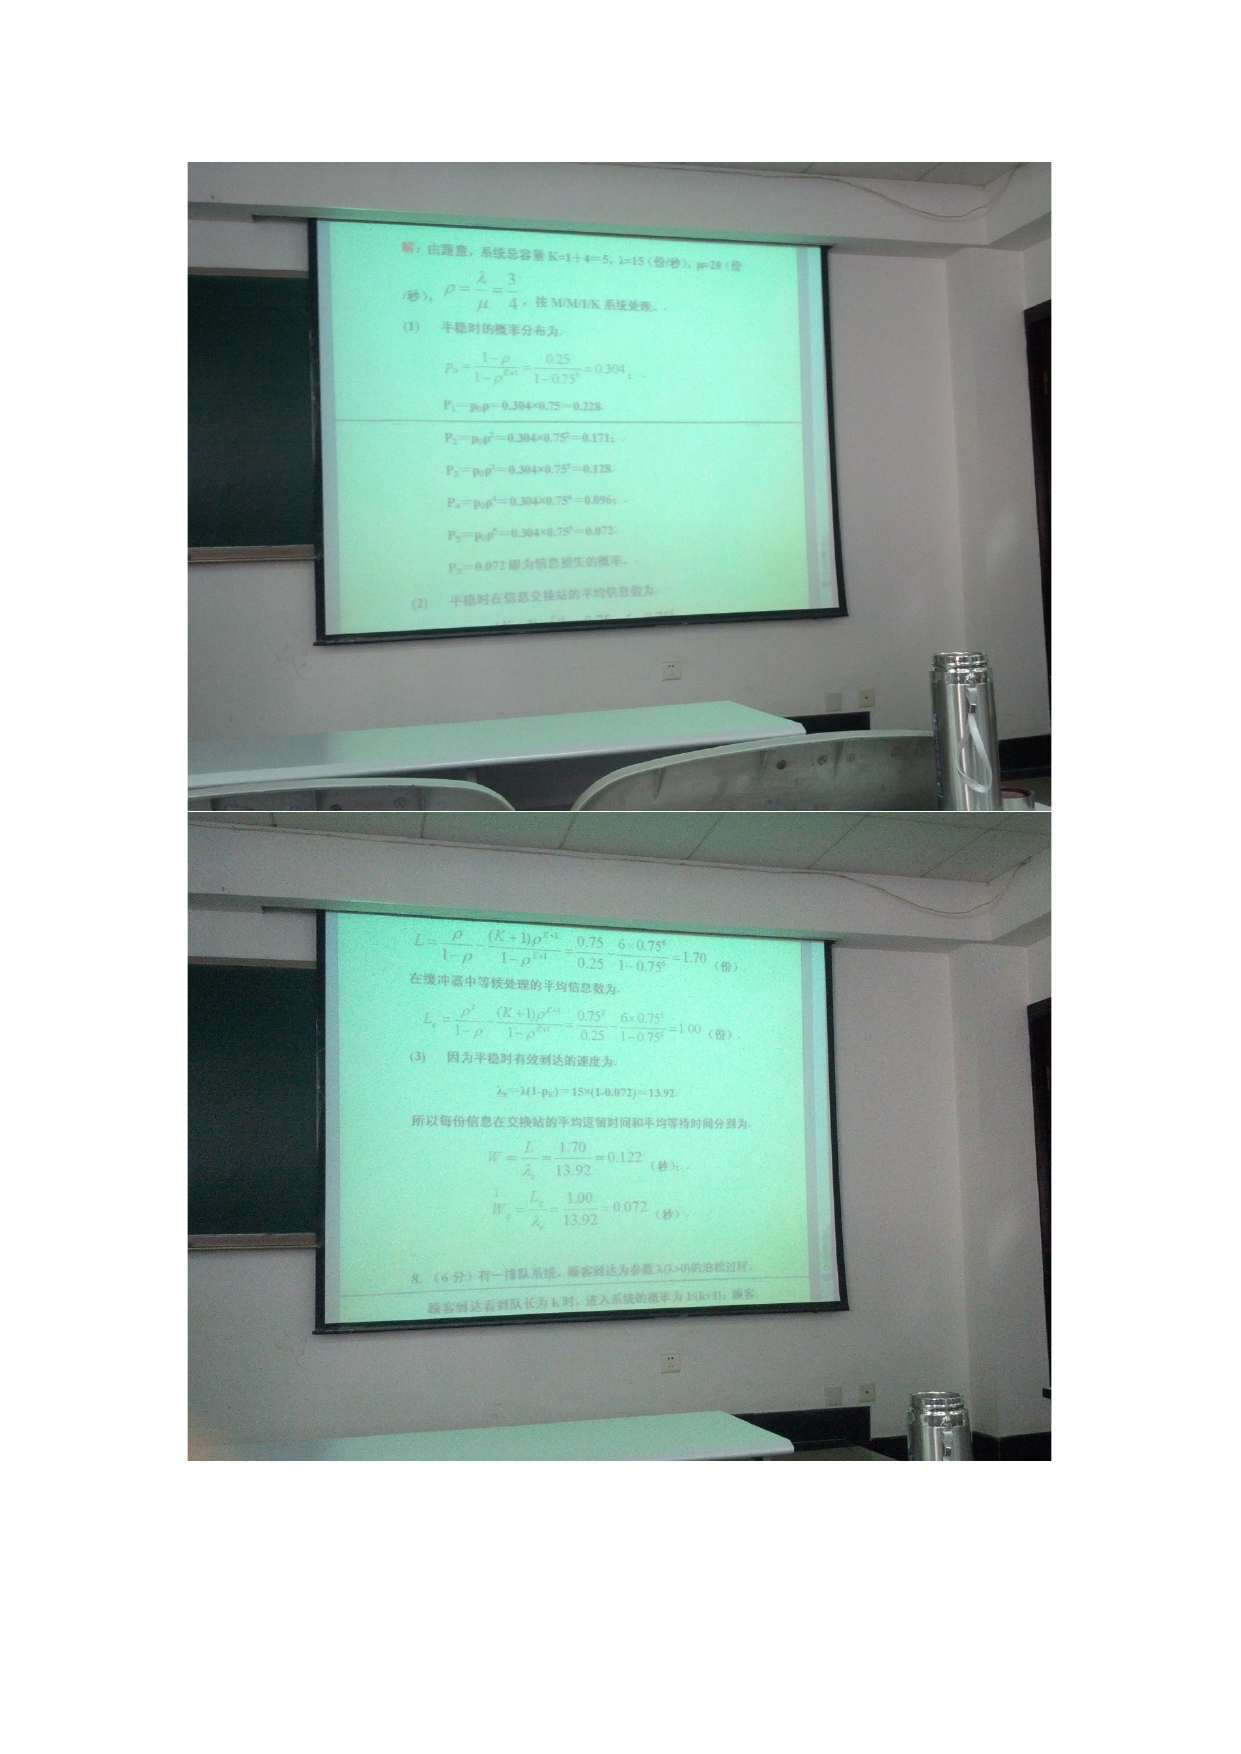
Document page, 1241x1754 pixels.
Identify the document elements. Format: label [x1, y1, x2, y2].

picture [187, 812, 1052, 1461]
picture [187, 162, 1052, 811]
